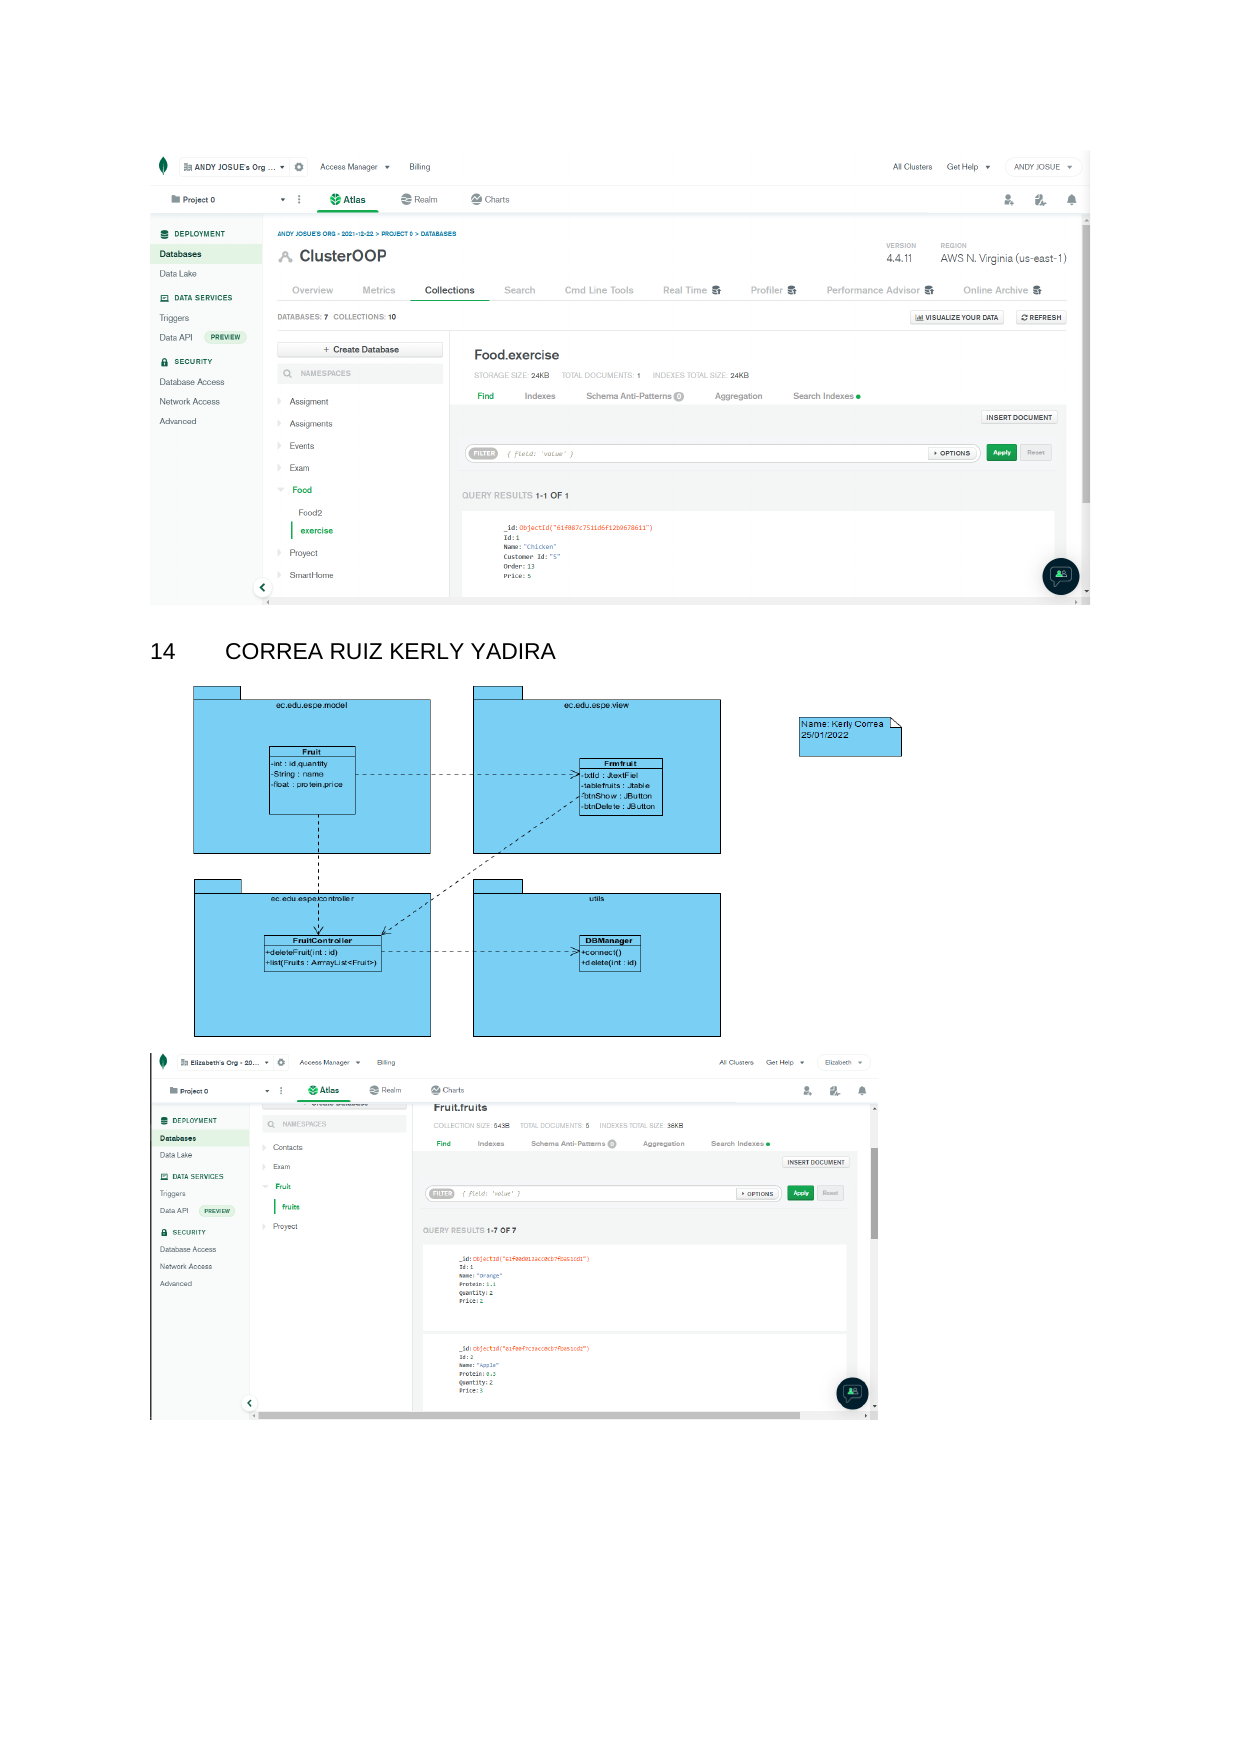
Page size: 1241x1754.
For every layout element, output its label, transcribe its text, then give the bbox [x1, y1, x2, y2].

picture [150, 1053, 878, 1420]
text 14 CORREA RUIZ KERLY YADIRA [150, 638, 1090, 664]
picture [150, 668, 915, 1050]
picture [150, 150, 1091, 605]
